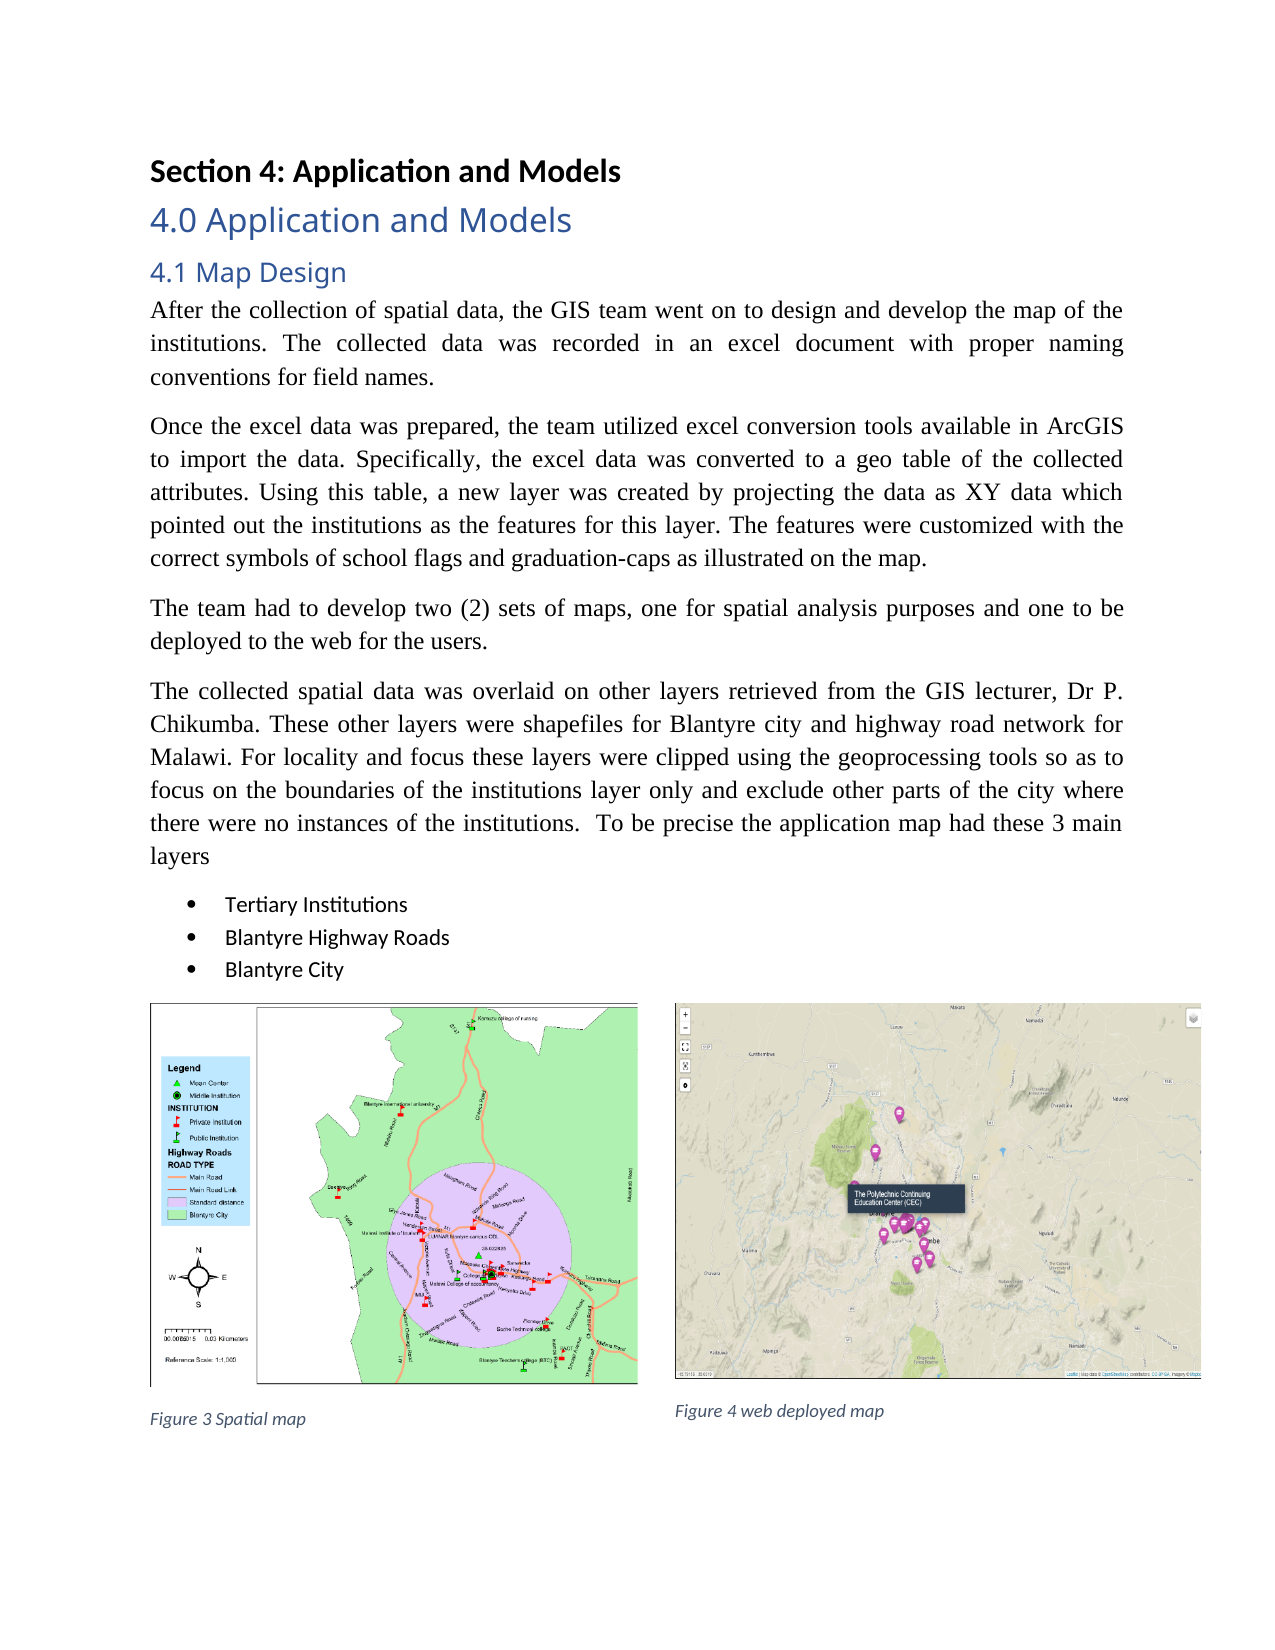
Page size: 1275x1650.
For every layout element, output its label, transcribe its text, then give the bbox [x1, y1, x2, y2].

text Once the excel data was prepared, the team utilized excel conversion tools available in ArcGIS to import the data. Specifically, the excel data was converted to a geo table of the collected attributes. Using this table, a new layer was created by projecting the data as XY data which pointed out the institutions as the features for this layer. The features were customized with the correct symbols of school flags and graduation-caps as illustrated on the map. [150, 411, 1125, 572]
text After the collection of spatial data, the GIS team went on to design and develop the map of the institutions. The collected data was recorded in an excel document with proper naming conventions for field names. [150, 296, 1125, 390]
picture [675, 1003, 1202, 1379]
text Figure 3 Spatial map [150, 1407, 600, 1430]
picture [150, 1003, 638, 1387]
text The team had to develop two (2) sets of maps, one for spatial analysis purposes and one to be deployed to the web for the users. [150, 593, 1125, 655]
list Blantyre City [187, 955, 1125, 983]
subtitle 4.1 Map Design [150, 253, 1125, 290]
text Section 4: Application and Models [150, 150, 1125, 191]
subtitle 4.0 Application and Models [150, 197, 1125, 242]
text Figure 4 web deployed map [675, 1399, 1125, 1422]
list Tertiary Institutions [187, 891, 1125, 918]
text The collected spatial data was overlaid on other layers retrieved from the GIS lecturer, Dr P. Chikumba. These other layers were shapefiles for Blantyre city and highway road network for Malawi. For locality and focus these layers were clipped using the geoprocessing tools so as to focus on the boundaries of the institutions layer only and exclude other parts of the city where there were no instances of the institutions. To be precise the application map had these 3 main layers [150, 676, 1125, 869]
list Blantyre Highway Roads [187, 923, 1125, 951]
